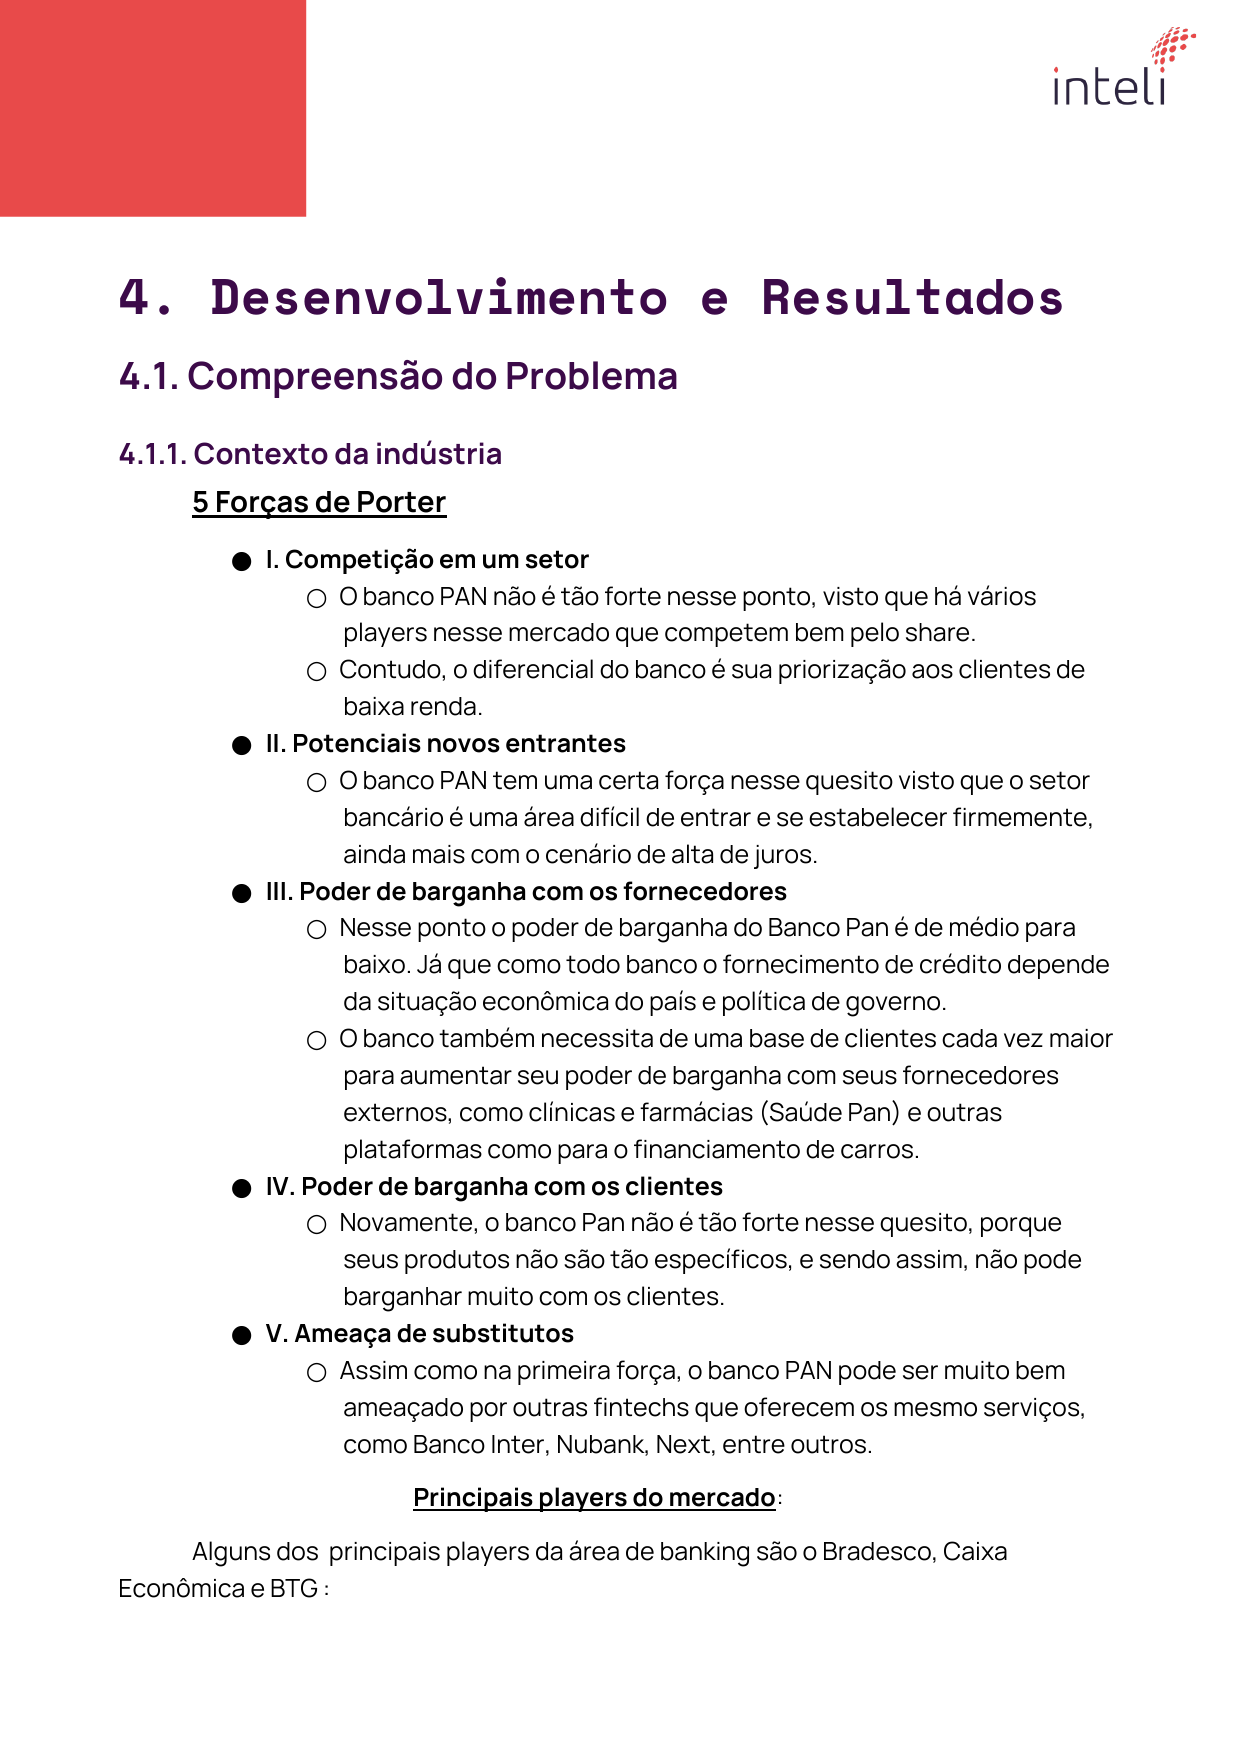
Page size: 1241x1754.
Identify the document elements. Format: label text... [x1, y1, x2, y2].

subtitle 4.1. Compreensão do Problema [118, 349, 1122, 400]
list O banco PAN não é tão forte nesse ponto, visto que há vários players nesse mercado que competem bem pelo share. [306, 578, 1122, 649]
picture [1054, 27, 1197, 105]
text 5 Forças de Porter [118, 482, 1122, 522]
text Alguns dos principais players da área de banking são o Bradesco, Caixa Econômica e BTG : [118, 1533, 1122, 1604]
subtitle 4.1.1. Contexto da indústria [118, 433, 1122, 473]
text Principais players do mercado: [343, 1480, 1122, 1514]
list I. Competição em um setor [231, 541, 1122, 576]
list Novamente, o banco Pan não é tão forte nesse quesito, porque seus produtos não são tão específicos, e sendo assim, não pode barganhar muito com os clientes. [306, 1205, 1122, 1313]
list III. Poder de barganha com os fornecedores [231, 873, 1122, 907]
list O banco PAN tem uma certa força nesse quesito visto que o setor bancário é uma área difícil de entrar e se estabelecer firmemente, ainda mais com o cenário de alta de juros. [306, 763, 1122, 871]
list Nesse ponto o poder de barganha do Banco Pan é de médio para baixo. Já que como todo banco o fornecimento de crédito depende da situação econômica do país e política de governo. [306, 910, 1122, 1018]
list II. Potenciais novos entrantes [231, 726, 1122, 760]
list IV. Poder de barganha com os clientes [231, 1168, 1122, 1202]
list Assim como na primeira força, o banco PAN pode ser muito bem ameaçado por outras fintechs que oferecem os mesmo serviços, como Banco Inter, Nubank, Next, entre outros. [306, 1353, 1122, 1461]
list Contudo, o diferencial do banco é sua priorização aos clientes de baixa renda. [306, 652, 1122, 723]
picture [0, 0, 307, 217]
list V. Ameaça de substitutos [231, 1316, 1122, 1350]
list O banco também necessita de uma base de clientes cada vez maior para aumentar seu poder de barganha com seus fornecedores externos, como clínicas e farmácias (Saúde Pan) e outras plataformas como para o financiamento de carros. [306, 1021, 1122, 1166]
subtitle 4. Desenvolvimento e Resultados [118, 258, 1122, 332]
